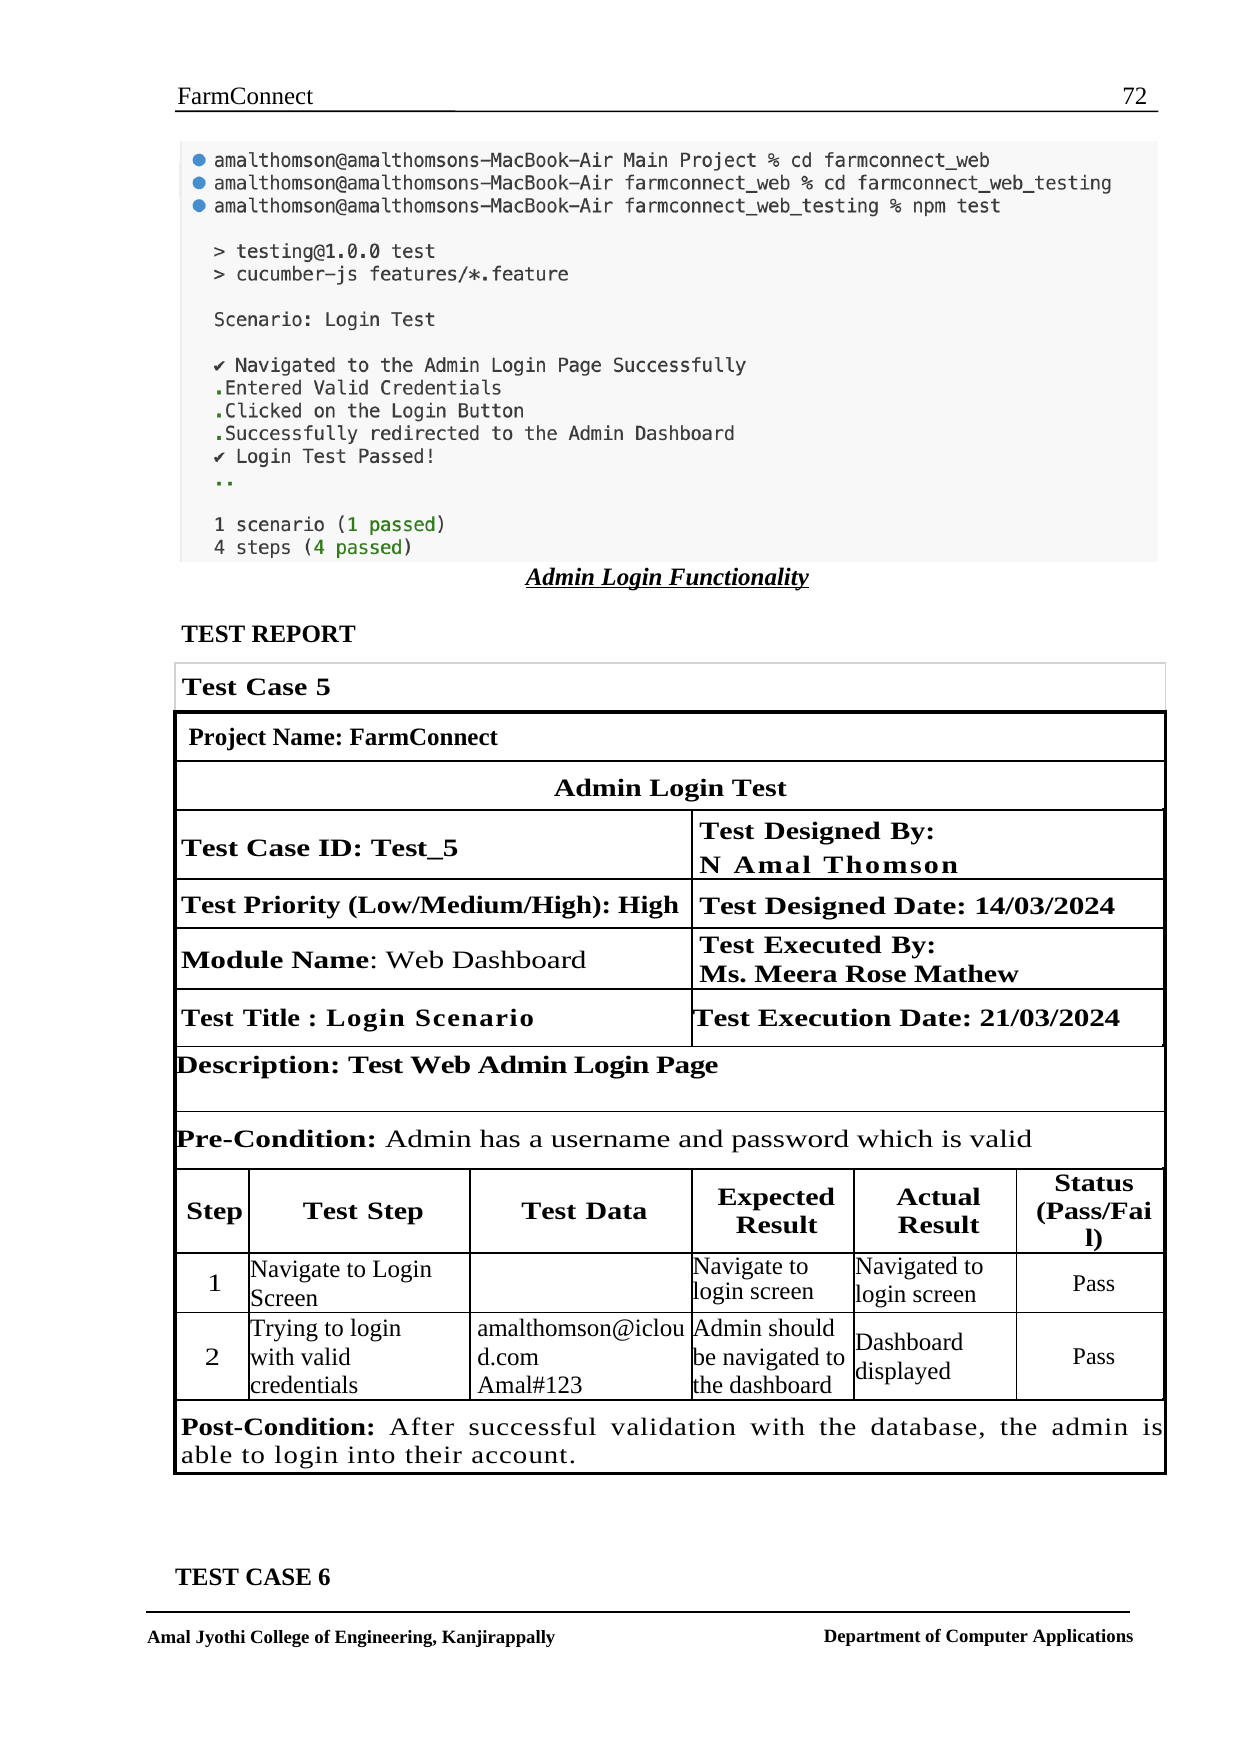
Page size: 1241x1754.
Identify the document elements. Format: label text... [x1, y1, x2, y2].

table_cell Test Execution Date: 21/03/2024 [693, 990, 1163, 1046]
table_cell Test Step [250, 1170, 469, 1252]
table_cell Navigate to login screen [693, 1254, 853, 1311]
table_cell Test Designed By: N Amal Thomson [693, 811, 1163, 878]
table_cell [471, 1254, 691, 1311]
table_cell Navigated to login screen [855, 1254, 1016, 1311]
table_cell Test Designed Date: 14/03/2024 [693, 880, 1163, 927]
table_cell Pass [1017, 1254, 1163, 1311]
table_cell Test Priority (Low/Medium/High): High [177, 880, 691, 927]
table_cell Trying to login with valid credentials [250, 1313, 469, 1399]
text TEST REPORT [175, 619, 1162, 648]
table_cell Test Executed By: Ms. Meera Rose Mathew [693, 929, 1163, 988]
table_cell Test Case ID: Test_5 [177, 811, 691, 878]
table_cell Pre-Condition: Admin has a username and password which is valid [177, 1112, 1164, 1168]
table_cell Test Title : Login Scenario [177, 990, 691, 1046]
table_cell Status (Pass/Fai l) [1017, 1170, 1163, 1252]
table_cell Description: Test Web Admin Login Page [177, 1047, 1164, 1111]
table_cell Dashboard displayed [855, 1313, 1016, 1399]
text TEST CASE 6 [175, 1562, 1162, 1591]
table_cell Admin should be navigated to the dashboard [693, 1313, 853, 1399]
table_cell Step [177, 1170, 248, 1252]
table_cell Project Name: FarmConnect [177, 714, 1164, 760]
table_cell 2 [177, 1313, 248, 1399]
table_cell Pass [1017, 1313, 1163, 1399]
table_cell Test Data [471, 1170, 691, 1252]
table_cell Navigate to Login Screen [250, 1254, 469, 1311]
picture [179, 141, 1158, 562]
table_cell Actual Result [855, 1170, 1016, 1252]
table_cell Post-Condition: After successful validation with the database, the admin is able to login into their account. [177, 1401, 1164, 1472]
table_cell Admin Login Test [177, 762, 1164, 809]
table_cell amalthomson@icloud.com Amal#123 [471, 1313, 691, 1399]
table_header Test Case 5 [176, 664, 1165, 709]
table_cell 1 [177, 1254, 248, 1311]
table_cell Module Name: Web Dashboard [177, 929, 691, 988]
table_cell Expected Result [693, 1170, 853, 1252]
